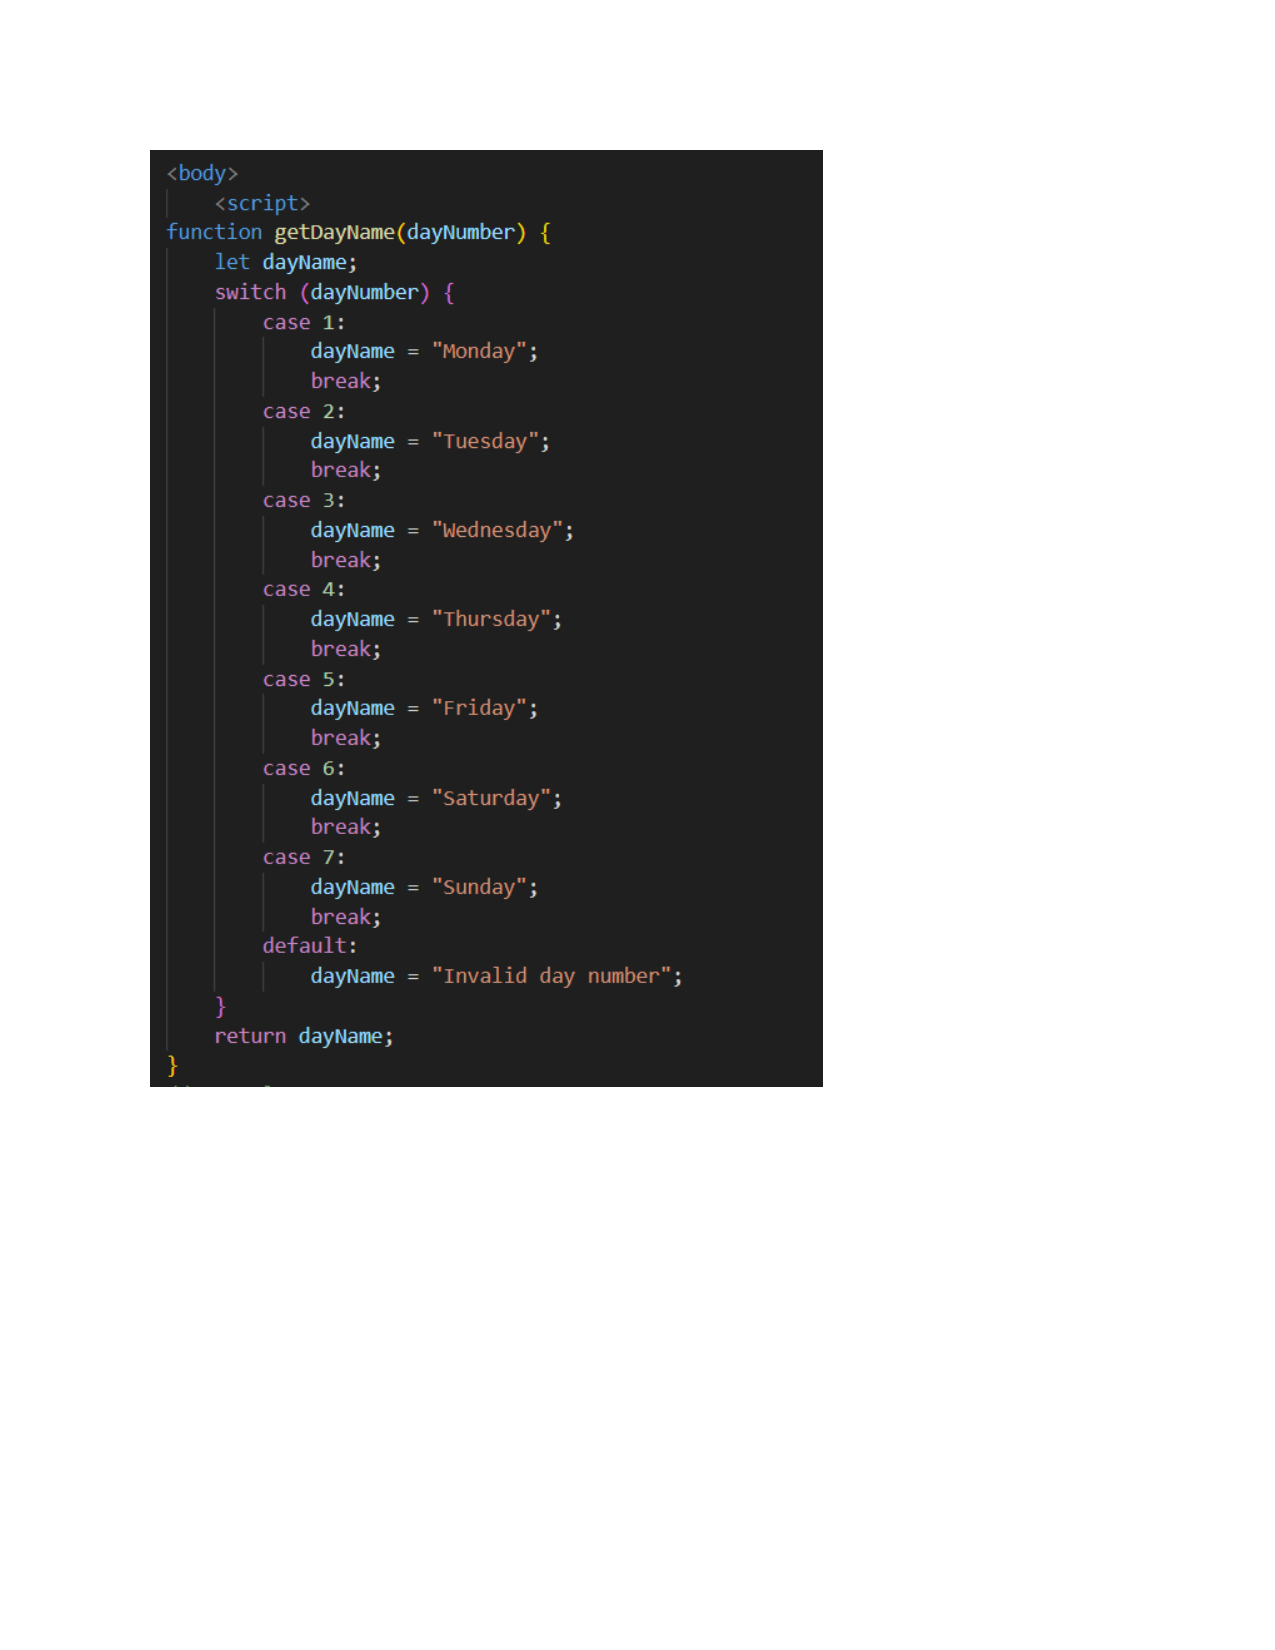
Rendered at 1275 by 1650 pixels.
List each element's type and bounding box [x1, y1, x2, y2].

picture [150, 150, 823, 1087]
